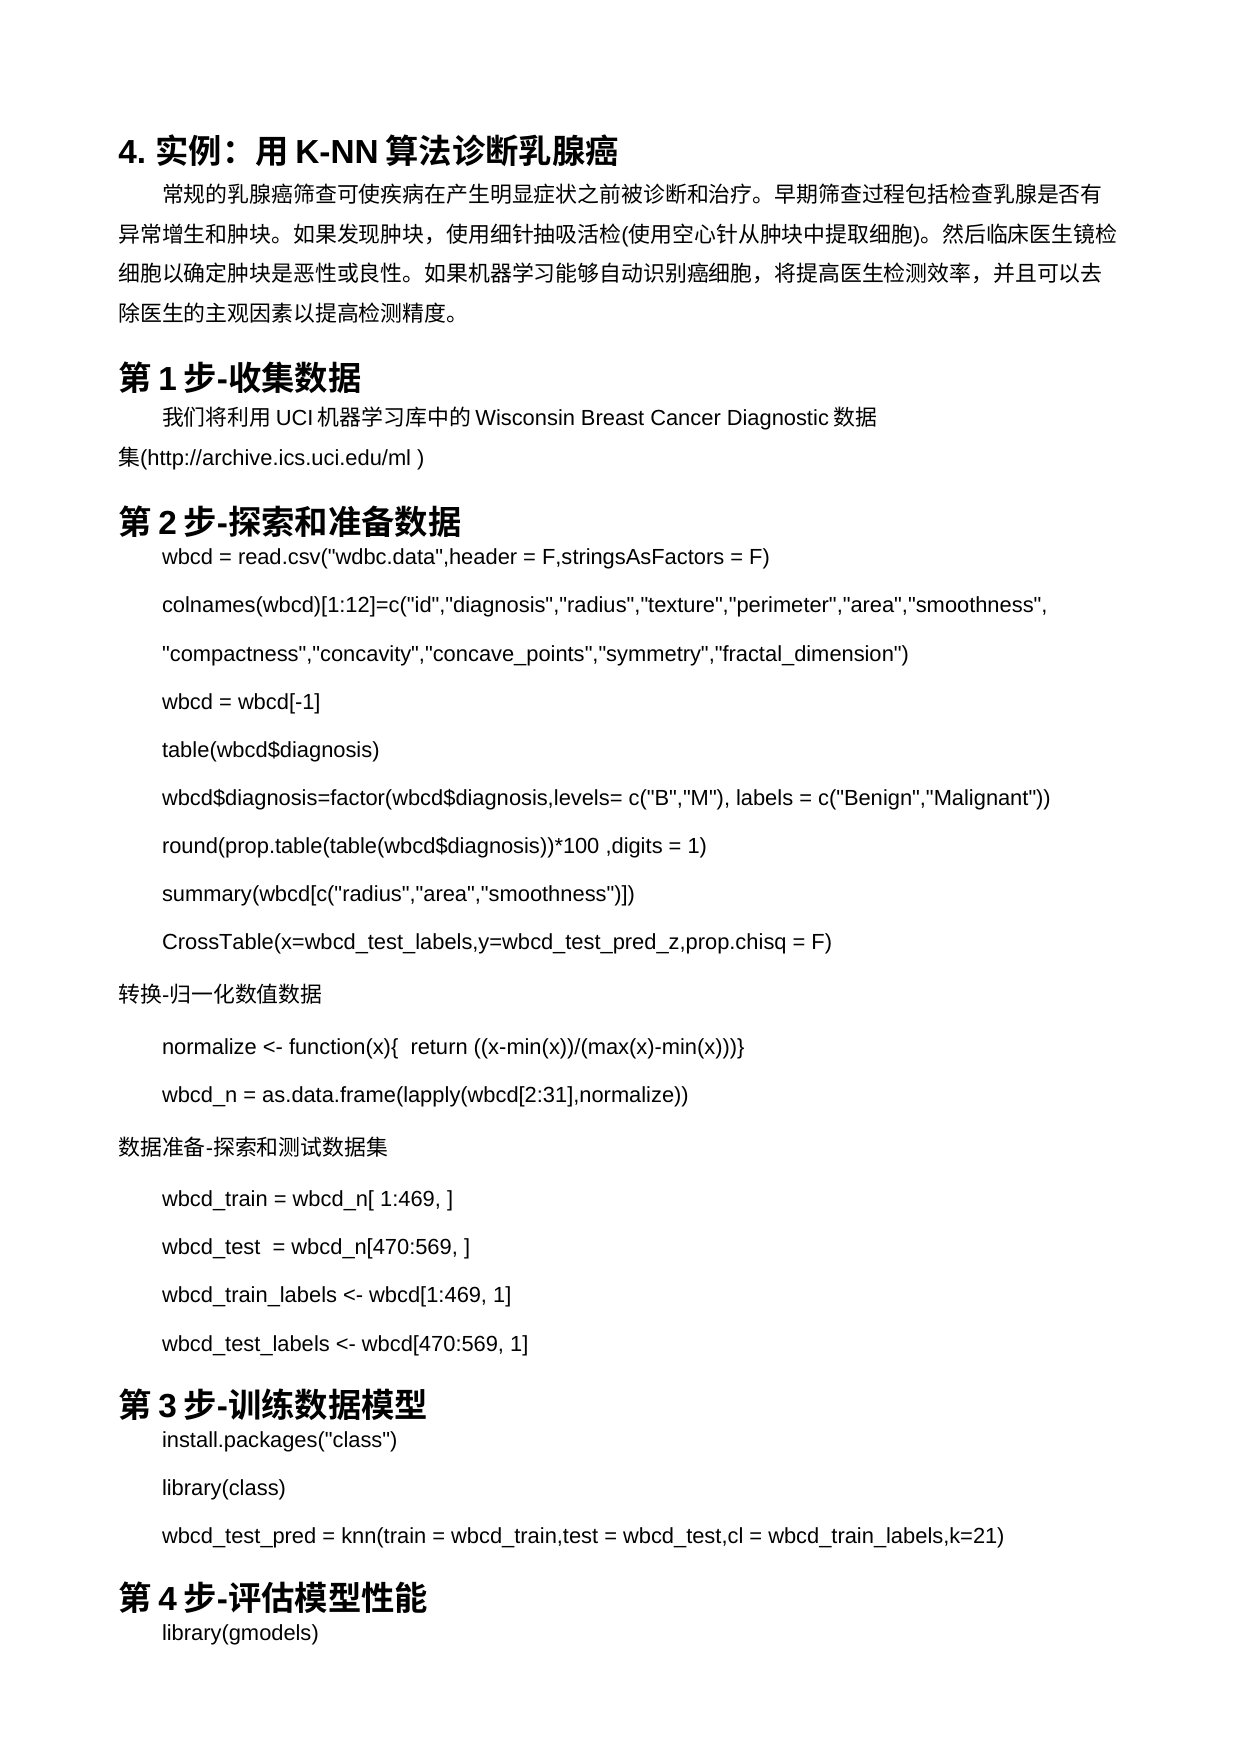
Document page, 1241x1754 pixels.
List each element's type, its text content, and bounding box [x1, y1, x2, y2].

text "compactness","concavity","concave_points","symmetry","fractal_dimension") [118, 641, 1122, 666]
text normalize <- function(x){ return ((x-min(x))/(max(x)-min(x)))} [118, 1034, 1122, 1059]
subtitle 第1步-收集数据 [118, 352, 1122, 400]
text wbcd$diagnosis=factor(wbcd$diagnosis,levels= c("B","M"), labels = c("Benign","Malignant")) [118, 785, 1122, 810]
text table(wbcd$diagnosis) [118, 737, 1122, 762]
text library(gmodels) [118, 1619, 1122, 1645]
text wbcd = read.csv("wdbc.data",header = F,stringsAsFactors = F) [118, 544, 1122, 569]
text 常规的乳腺癌筛查可使疾病在产生明显症状之前被诊断和治疗。早期筛查过程包括检查乳腺是否有异常增生和肿块。如果发现肿块，使用细针抽吸活检(使用空心针从肿块中提取细胞)。然后临床医生镜检细胞以确定肿块是恶性或良性。如果机器学习能够自动识别癌细胞，将提高医生检测效率，并且可以去除医生的主观因素以提高检测精度。 [118, 177, 1122, 327]
text wbcd_n = as.data.frame(lapply(wbcd[2:31],normalize)) [118, 1082, 1122, 1107]
subtitle 第3步-训练数据模型 [118, 1379, 1122, 1427]
text 我们将利用UCI机器学习库中的Wisconsin Breast Cancer Diagnostic数据集(http://archive.ics.uci.edu/ml ) [118, 400, 1122, 471]
text wbcd_test_labels <- wbcd[470:569, 1] [118, 1331, 1122, 1356]
text CrossTable(x=wbcd_test_labels,y=wbcd_test_pred_z,prop.chisq = F) [118, 929, 1122, 954]
text 数据准备-探索和测试数据集 [118, 1130, 1122, 1162]
text wbcd_test_pred = knn(train = wbcd_train,test = wbcd_test,cl = wbcd_train_labels,k=21) [118, 1523, 1122, 1548]
text round(prop.table(table(wbcd$diagnosis))*100 ,digits = 1) [118, 833, 1122, 858]
text 转换-归一化数值数据 [118, 977, 1122, 1009]
text install.packages("class") [118, 1427, 1122, 1452]
subtitle 4. 实例：用K-NN算法诊断乳腺癌 [118, 124, 1122, 173]
text wbcd_train = wbcd_n[ 1:469, ] [118, 1186, 1122, 1211]
subtitle 第4步-评估模型性能 [118, 1571, 1122, 1619]
text colnames(wbcd)[1:12]=c("id","diagnosis","radius","texture","perimeter","area","smoothness", [118, 592, 1122, 618]
text wbcd_test = wbcd_n[470:569, ] [118, 1234, 1122, 1259]
text summary(wbcd[c("radius","area","smoothness")]) [118, 881, 1122, 906]
subtitle 第2步-探索和准备数据 [118, 496, 1122, 544]
text library(class) [118, 1475, 1122, 1500]
text wbcd_train_labels <- wbcd[1:469, 1] [118, 1282, 1122, 1308]
text wbcd = wbcd[-1] [118, 689, 1122, 714]
